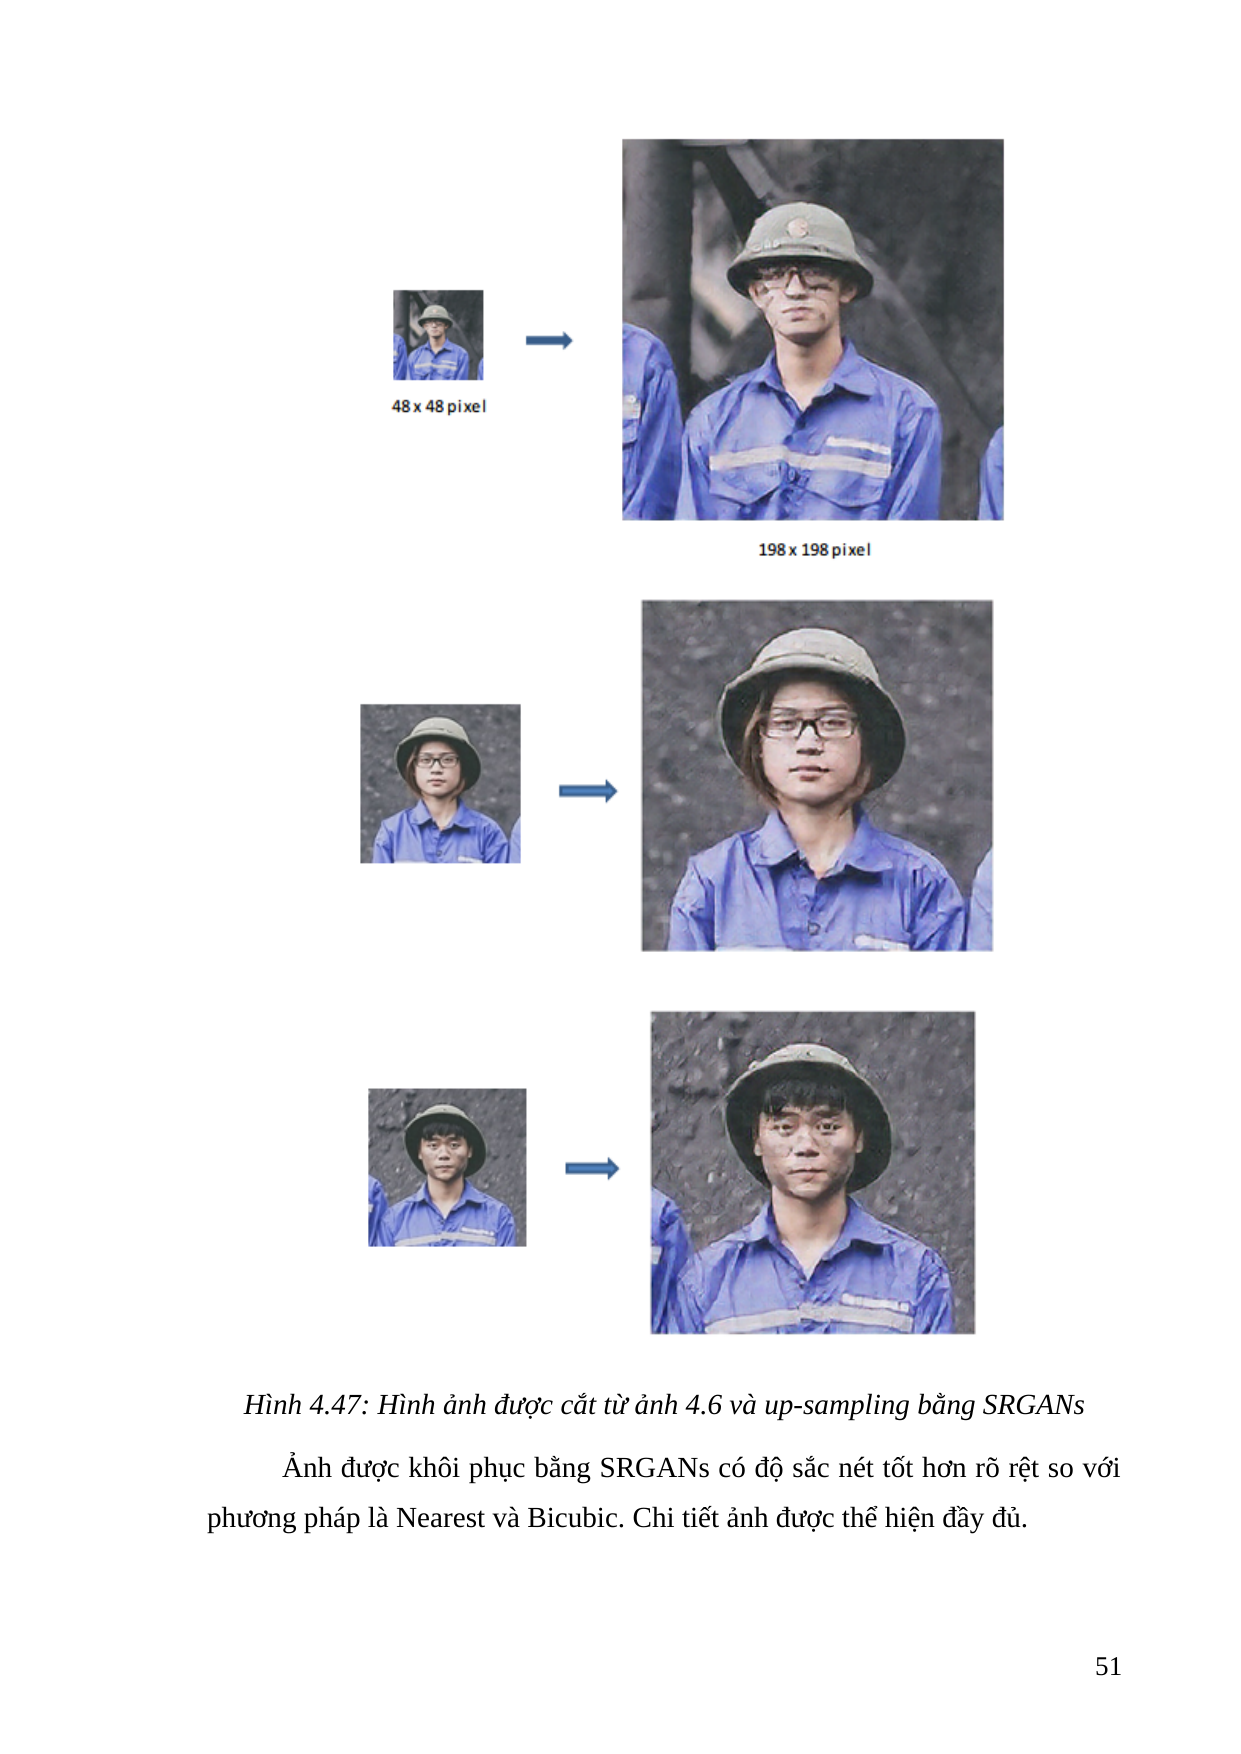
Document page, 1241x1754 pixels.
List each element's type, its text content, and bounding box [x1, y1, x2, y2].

text Ảnh được khôi phục bằng SRGANs có độ sắc nét tốt hơn rõ rệt so với phương pháp là Nearest và Bicubic. Chi tiết ảnh được thể hiện đầy đủ. [207, 1450, 1122, 1534]
picture [319, 584, 1010, 968]
text Hình .: Hình ảnh được cắt từ ảnh 4.6 và up-sampling bằng SRGANs [207, 1387, 1122, 1421]
picture [302, 118, 1027, 568]
picture [331, 984, 998, 1358]
